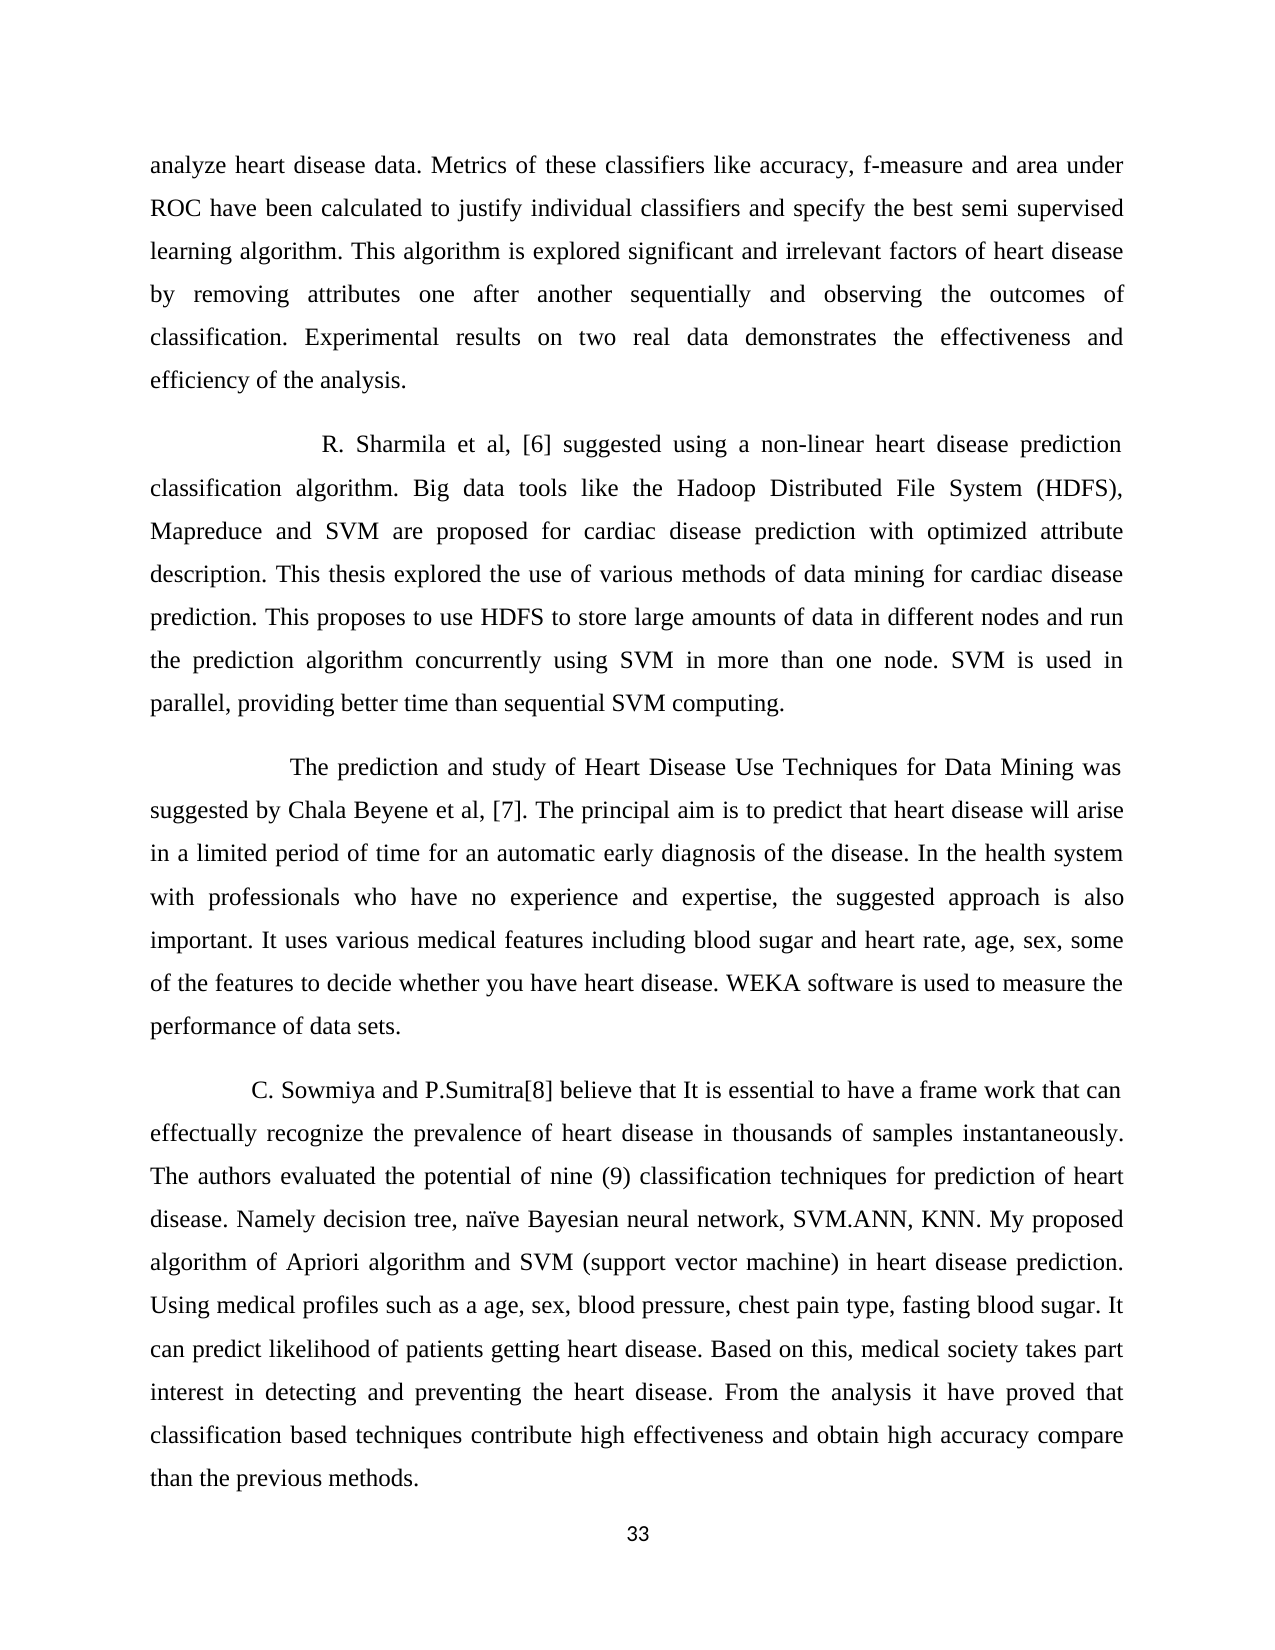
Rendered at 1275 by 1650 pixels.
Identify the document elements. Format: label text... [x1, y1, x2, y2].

text C. Sowmiya and P.Sumitra[8] believe that It is essential to have a frame work that can effectually recognize the prevalence of heart disease in thousands of samples instantaneously. The authors evaluated the potential of nine (9) classification techniques for prediction of heart disease. Namely decision tree, naïve Bayesian neural network, SVM.ANN, KNN. My proposed algorithm of Apriori algorithm and SVM (support vector machine) in heart disease prediction. Using medical profiles such as a age, sex, blood pressure, chest pain type, fasting blood sugar. It can predict likelihood of patients getting heart disease. Based on this, medical society takes part interest in detecting and preventing the heart disease. From the analysis it have proved that classification based techniques contribute high effectiveness and obtain high accuracy compare than the previous methods. [150, 1075, 1125, 1492]
text The prediction and study of Heart Disease Use Techniques for Data Mining was suggested by Chala Beyene et al, [7]. The principal aim is to predict that heart disease will arise in a limited period of time for an automatic early diagnosis of the disease. In the health system with professionals who have no experience and expertise, the suggested approach is also important. It uses various medical features including blood sugar and heart rate, age, sex, some of the features to decide whether you have heart disease. WEKA software is used to measure the performance of data sets. [150, 752, 1125, 1040]
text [150, 150, 1125, 394]
text R. Sharmila et al, [6] suggested using a non-linear heart disease prediction classification algorithm. Big data tools like the Hadoop Distributed File System (HDFS), Mapreduce and SVM are proposed for cardiac disease prediction with optimized attribute description. This thesis explored the use of various methods of data mining for cardiac disease prediction. This proposes to use HDFS to store large amounts of data in different nodes and run the prediction algorithm concurrently using SVM in more than one node. SVM is used in parallel, providing better time than sequential SVM computing. [150, 429, 1125, 717]
